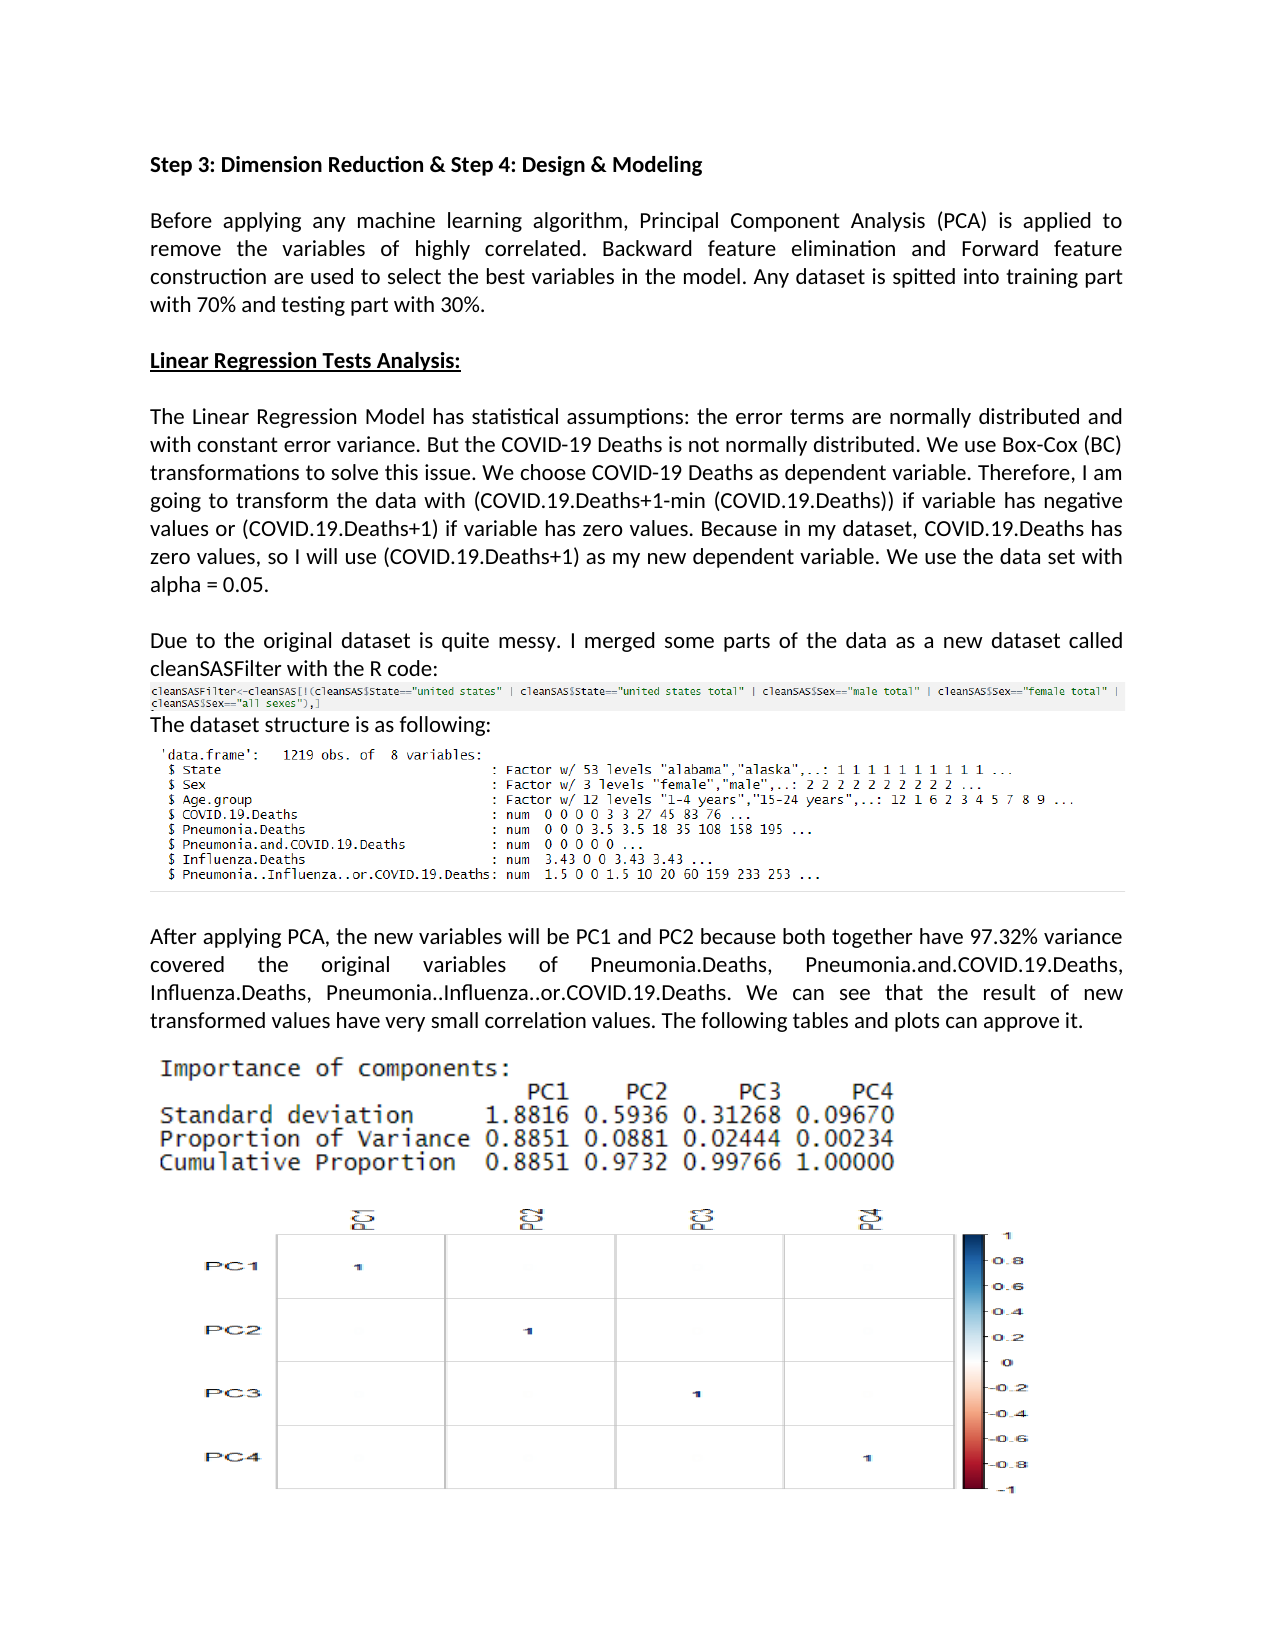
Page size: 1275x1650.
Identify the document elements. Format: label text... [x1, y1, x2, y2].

picture [150, 682, 1125, 711]
text Linear Regression Tests Analysis: [150, 346, 1125, 374]
text The dataset structure is as following: [150, 711, 1125, 738]
text Due to the original dataset is quite messy. I merged some parts of the data as a new dataset called cleanSASFilter with the R code: [150, 626, 1125, 682]
text Step 3: Dimension Reduction & Step 4: Design & Modeling [150, 150, 1125, 178]
text After applying PCA, the new variables will be PC1 and PC2 because both together have 97.32% variance covered the original variables of Pneumonia.Deaths, Pneumonia.and.COVID.19.Deaths, Influenza.Deaths, Pneumonia..Influenza..or.COVID.19.Deaths. We can see that the result of new transformed values have very small correlation values. The following tables and plots can approve it. [150, 922, 1125, 1034]
text The Linear Regression Model has statistical assumptions: the error terms are normally distributed and with constant error variance. But the COVID-19 Deaths is not normally distributed. We use Box-Cox (BC) transformations to solve this issue. We choose COVID-19 Deaths as dependent variable. Therefore, I am going to transform the data with (COVID.19.Deaths+1-min (COVID.19.Deaths)) if variable has negative values or (COVID.19.Deaths+1) if variable has zero values. Because in my dataset, COVID.19.Deaths has zero values, so I will use (COVID.19.Deaths+1) as my new dependent variable. We use the data set with alpha = 0.05. [150, 402, 1125, 598]
picture [150, 738, 1125, 895]
text Before applying any machine learning algorithm, Principal Component Analysis (PCA) is applied to remove the variables of highly correlated. Backward feature elimination and Forward feature construction are used to select the best variables in the model. Any dataset is spitted into training part with 70% and testing part with 30%. [150, 206, 1125, 318]
picture [150, 1034, 1122, 1498]
